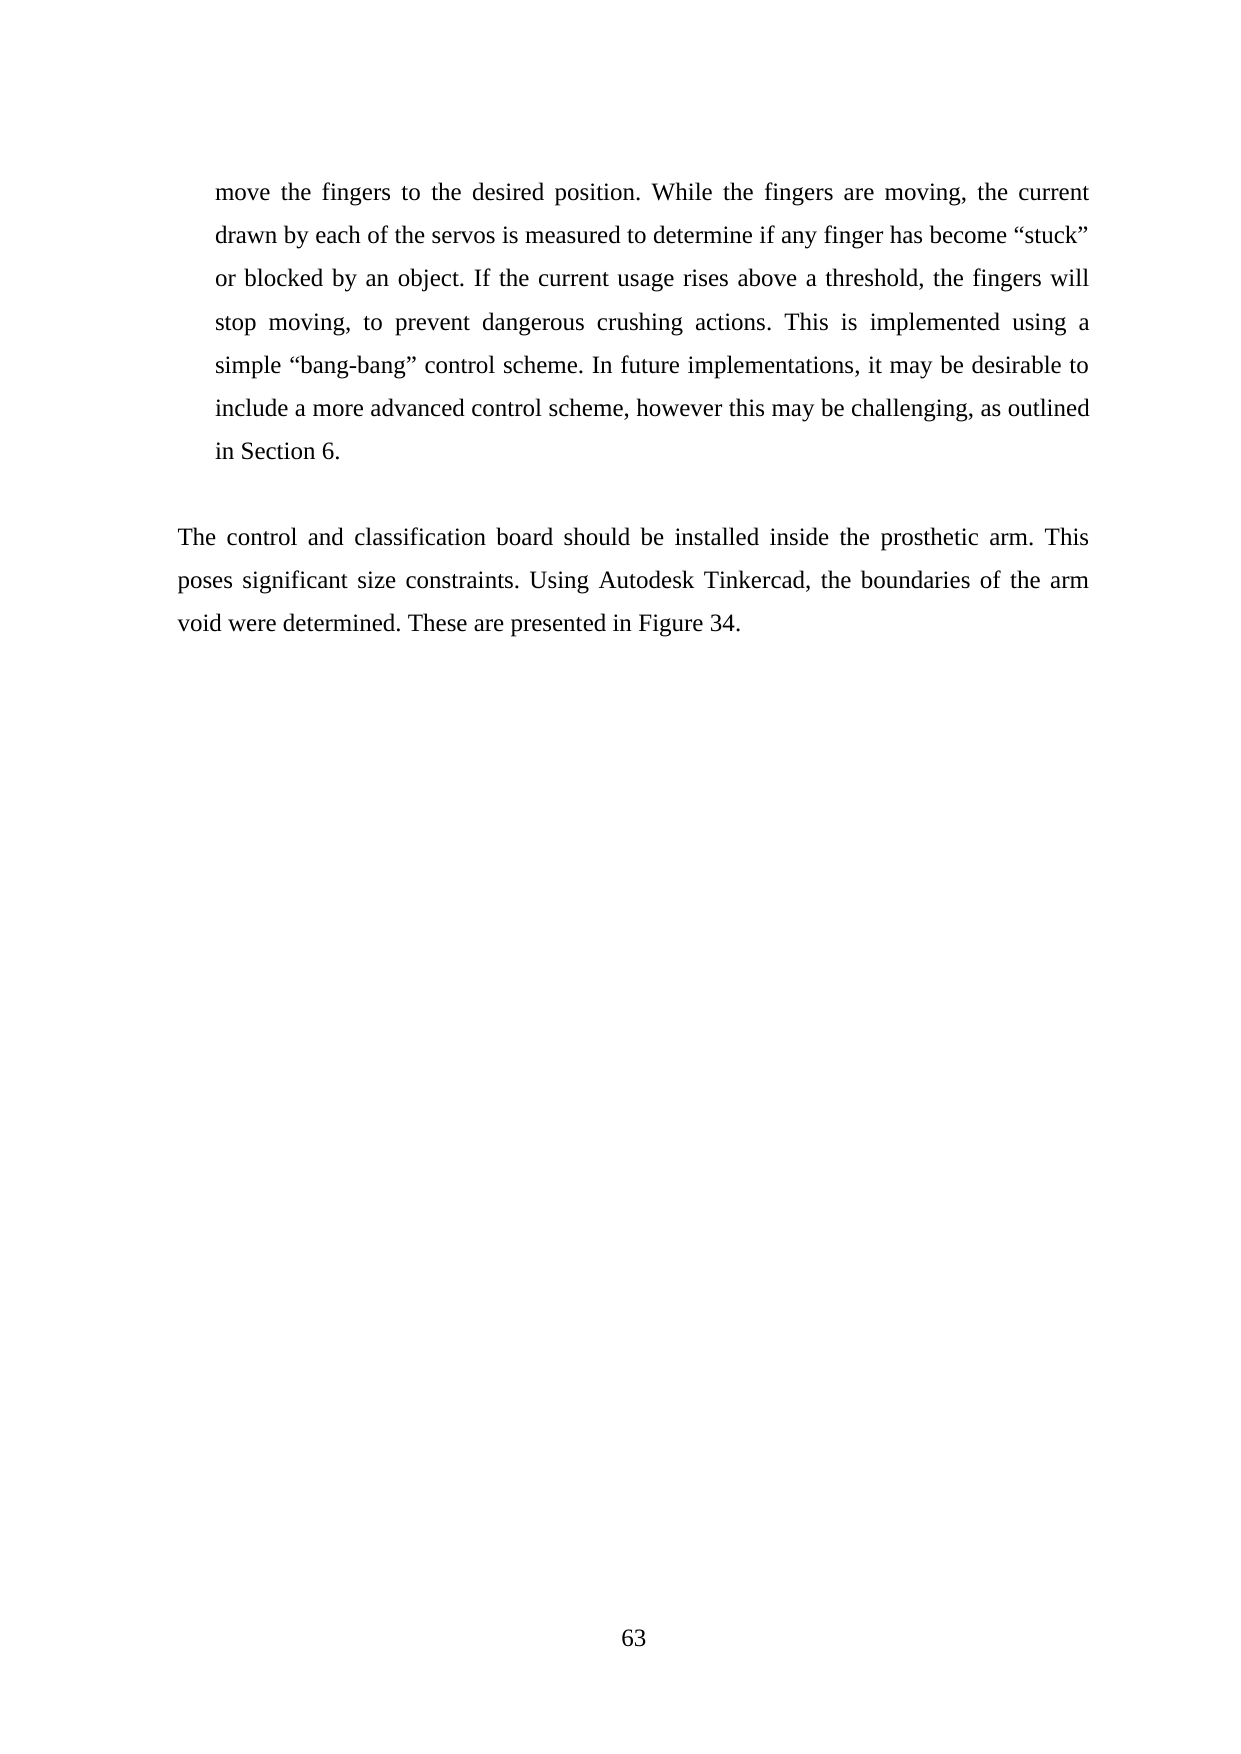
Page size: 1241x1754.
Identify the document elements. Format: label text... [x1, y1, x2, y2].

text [215, 177, 1090, 465]
text The control and classification board should be installed inside the prosthetic arm. This poses significant size constraints. Using Autodesk Tinkercad, the boundaries of the arm void were determined. These are presented in Figure 34. [177, 522, 1090, 637]
